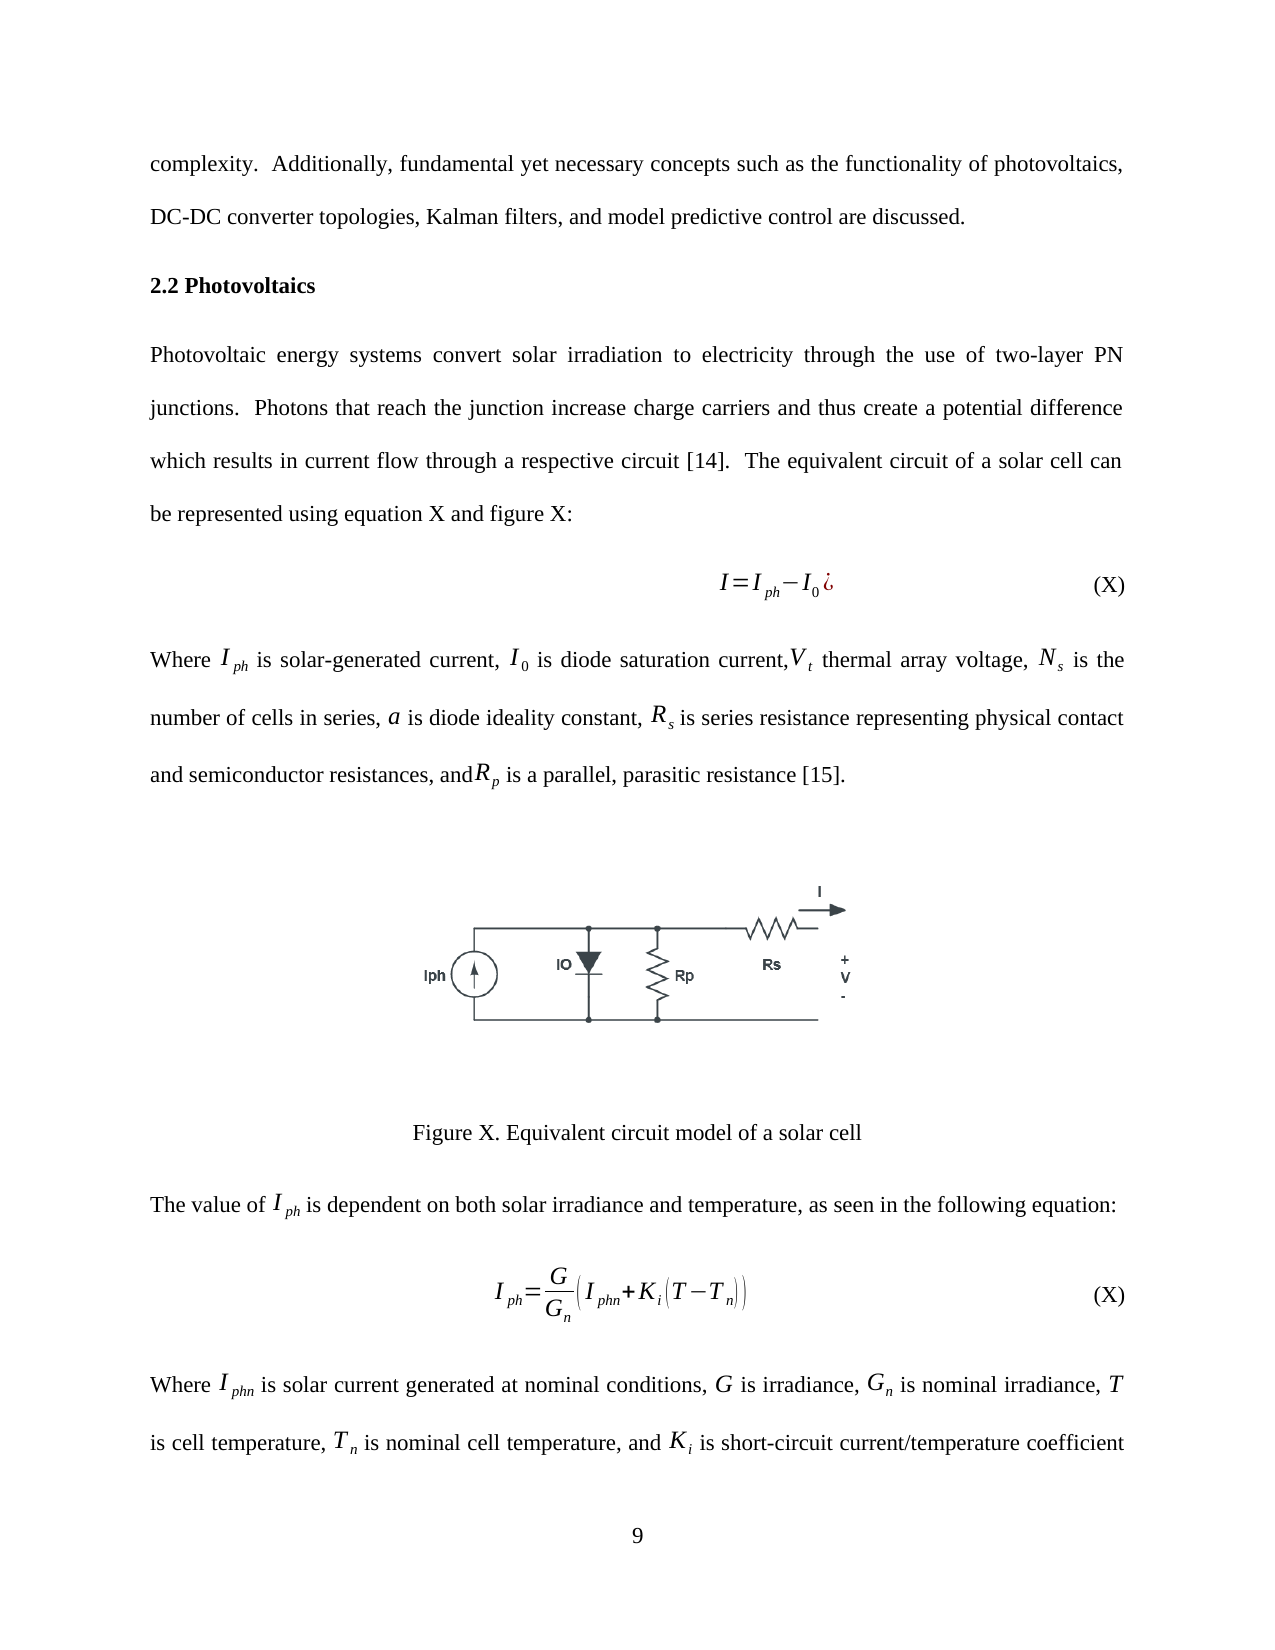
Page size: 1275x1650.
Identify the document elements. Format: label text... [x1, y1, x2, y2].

text Photovoltaic energy systems convert solar irradiation to electricity through the use of two-layer PN junctions. Photons that reach the junction increase charge carriers and thus create a potential difference which results in current flow through a respective circuit [14]. The equivalent circuit of a solar cell can be represented using equation X and figure X: [150, 341, 1125, 526]
text 2.2 Photovoltaics [150, 272, 1125, 298]
text (X) [150, 1263, 1125, 1326]
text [150, 150, 1125, 229]
text Figure X. Equivalent circuit model of a solar cell [150, 1119, 1125, 1146]
picture [404, 833, 871, 1075]
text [150, 1369, 1125, 1458]
text The value of is dependent on both solar irradiance and temperature, as seen in the following equation: [150, 1189, 1125, 1220]
text Where is solar-generated current, is diode saturation current, thermal array voltage, is the number of cells in series, is diode ideality constant, is series resistance representing physical contact and semiconductor resistances, and is a parallel, parasitic resistance [15]. [150, 643, 1125, 790]
text (X) [150, 569, 1125, 600]
